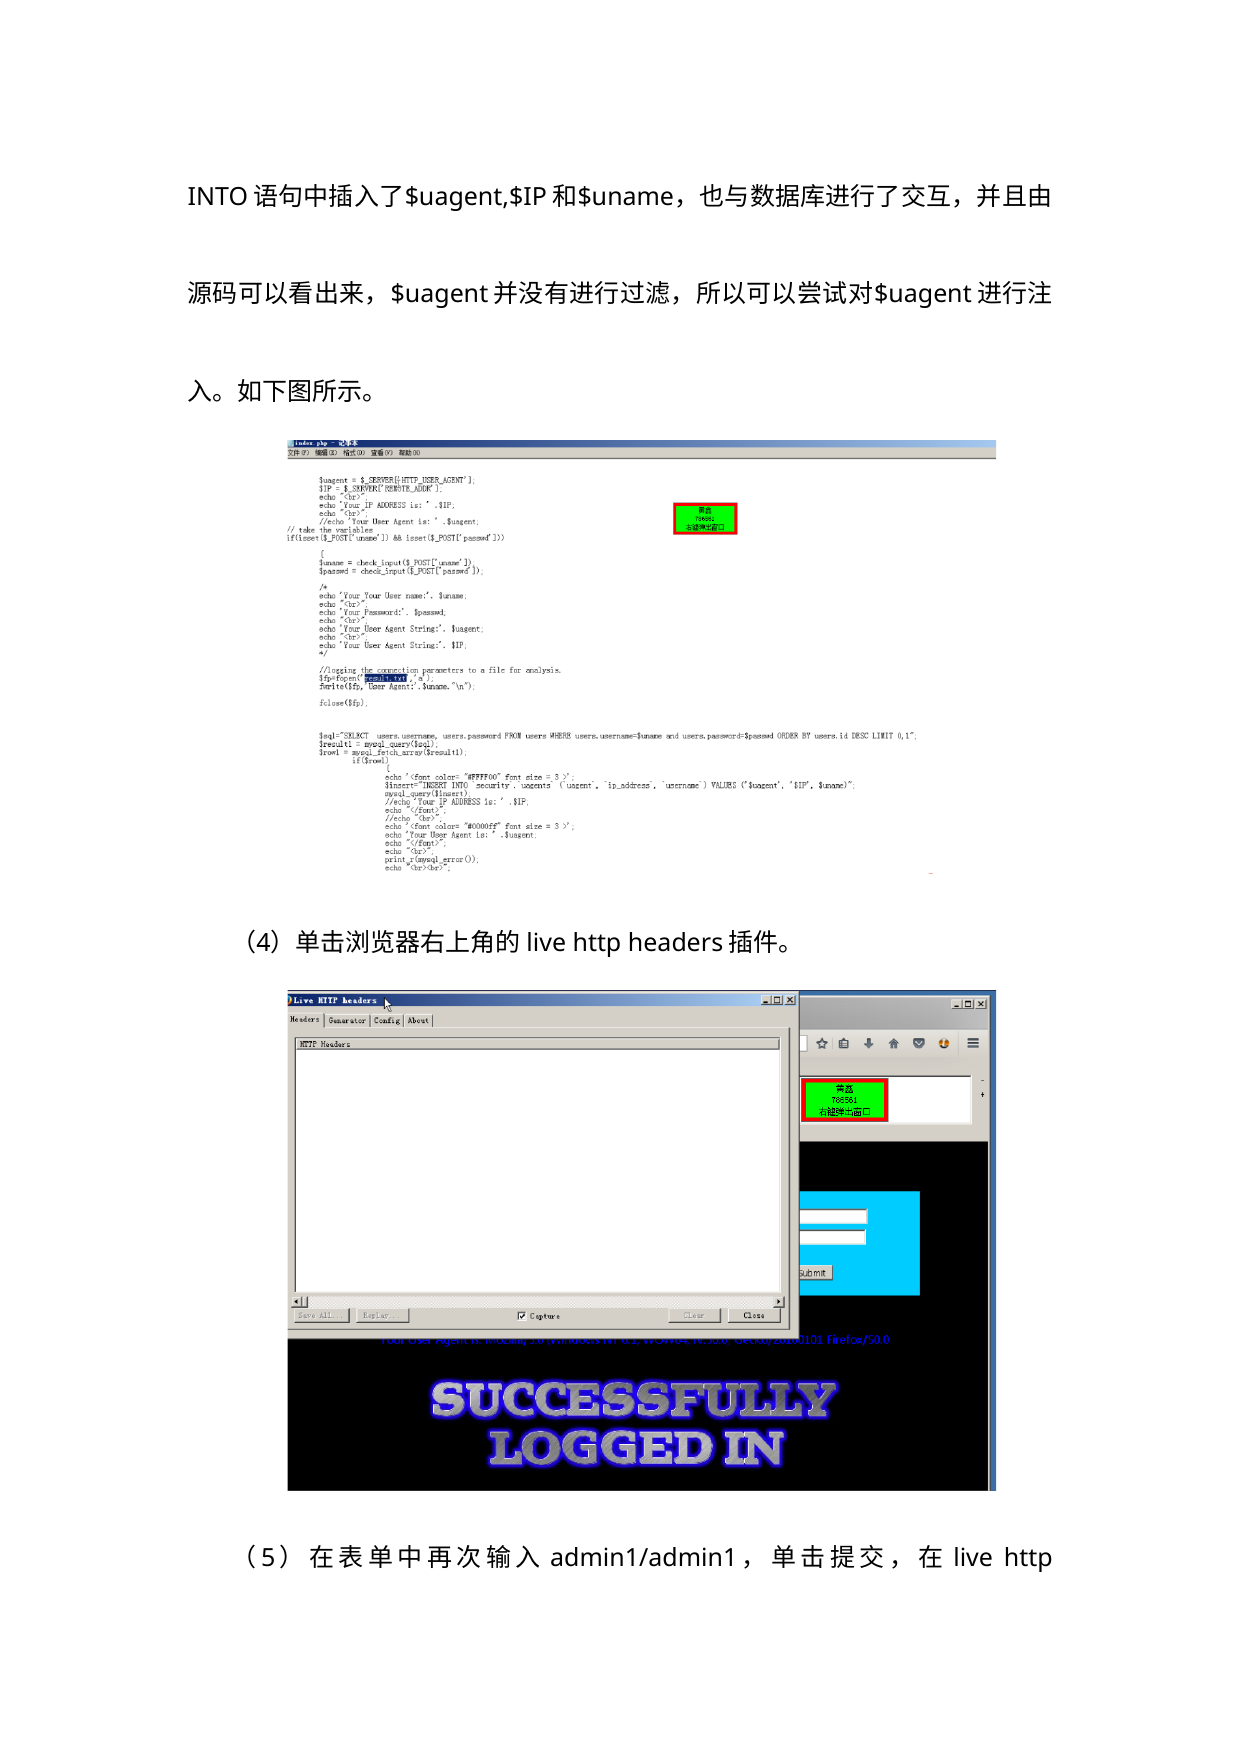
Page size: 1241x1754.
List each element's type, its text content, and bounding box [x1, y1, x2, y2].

picture [287, 990, 997, 1491]
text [187, 162, 1053, 422]
picture [287, 440, 997, 874]
text （4）单击浏览器右上角的 live http headers插件。 [187, 908, 1053, 973]
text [187, 1523, 1053, 1588]
